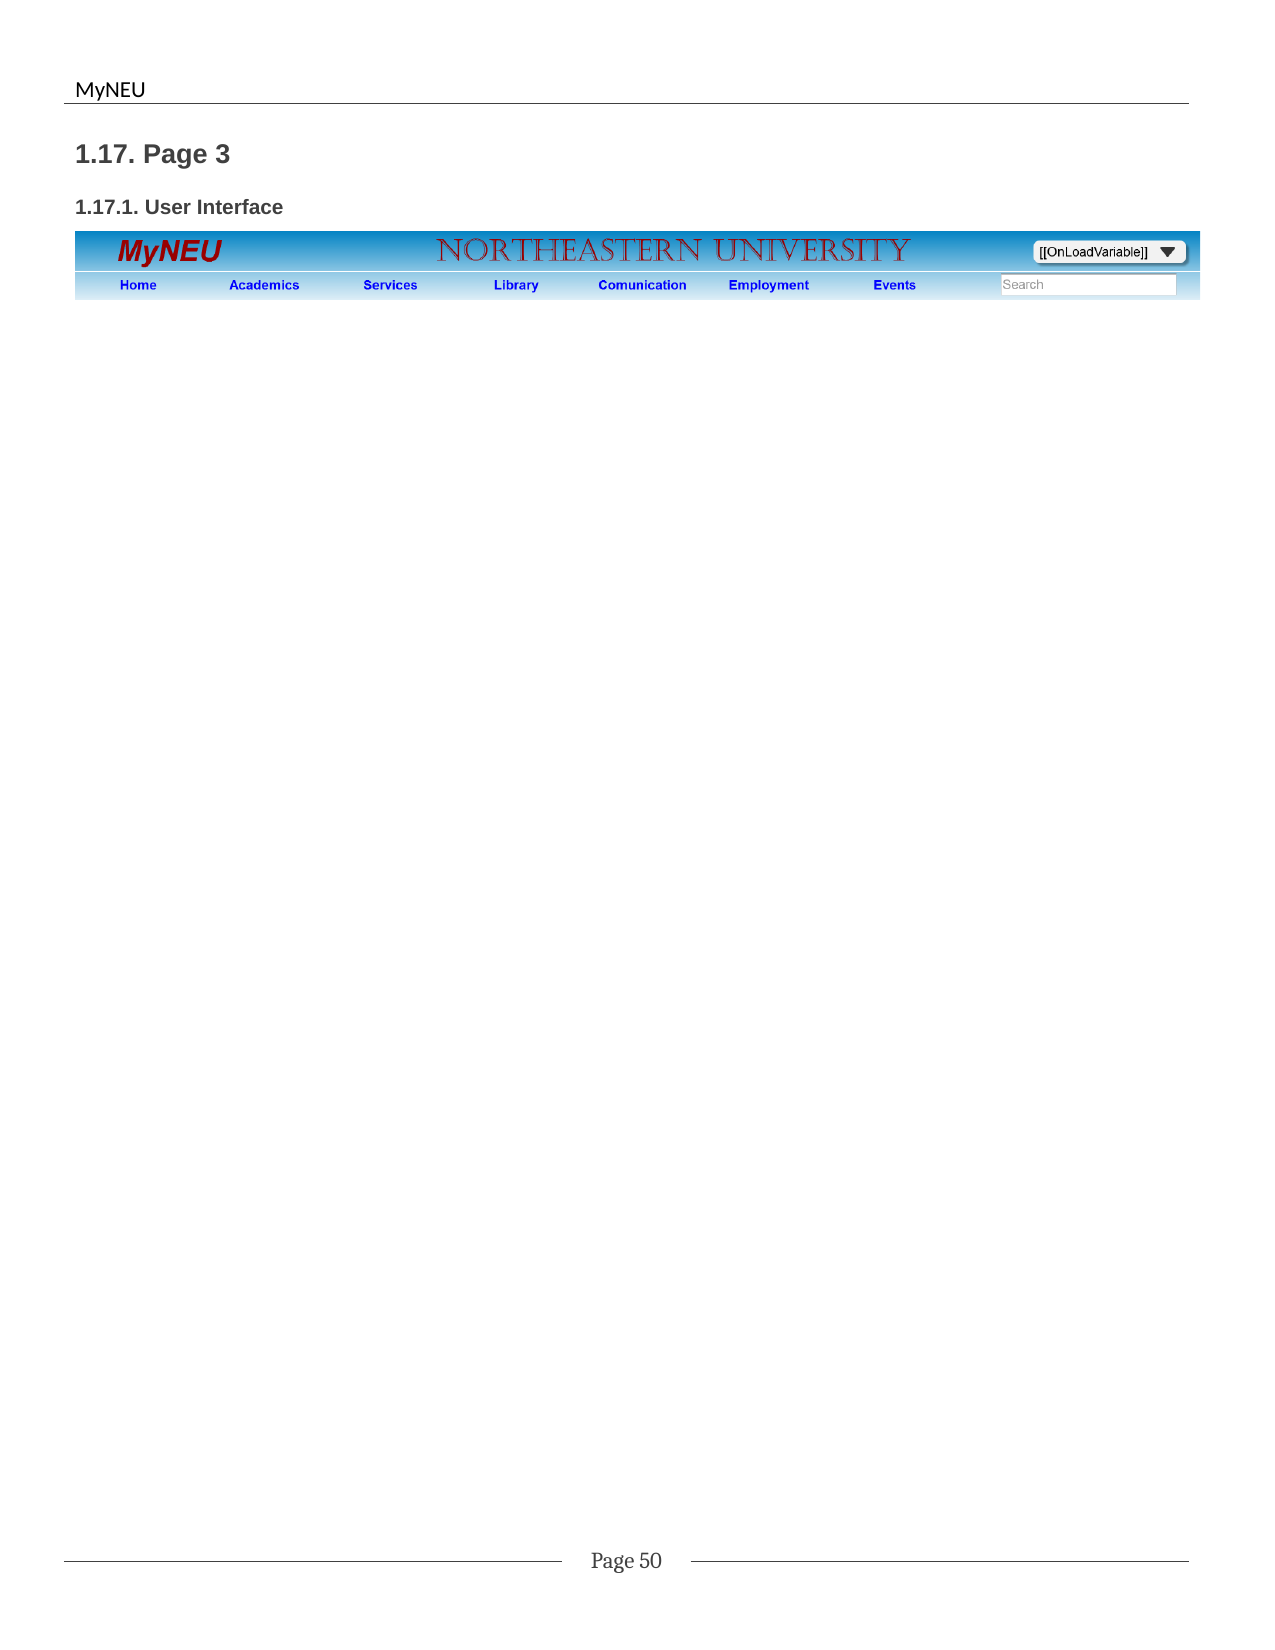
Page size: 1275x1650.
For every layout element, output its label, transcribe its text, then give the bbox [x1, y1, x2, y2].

subtitle Page 3 [75, 138, 1200, 169]
picture [75, 236, 1200, 300]
subtitle User Interface [75, 194, 1200, 218]
